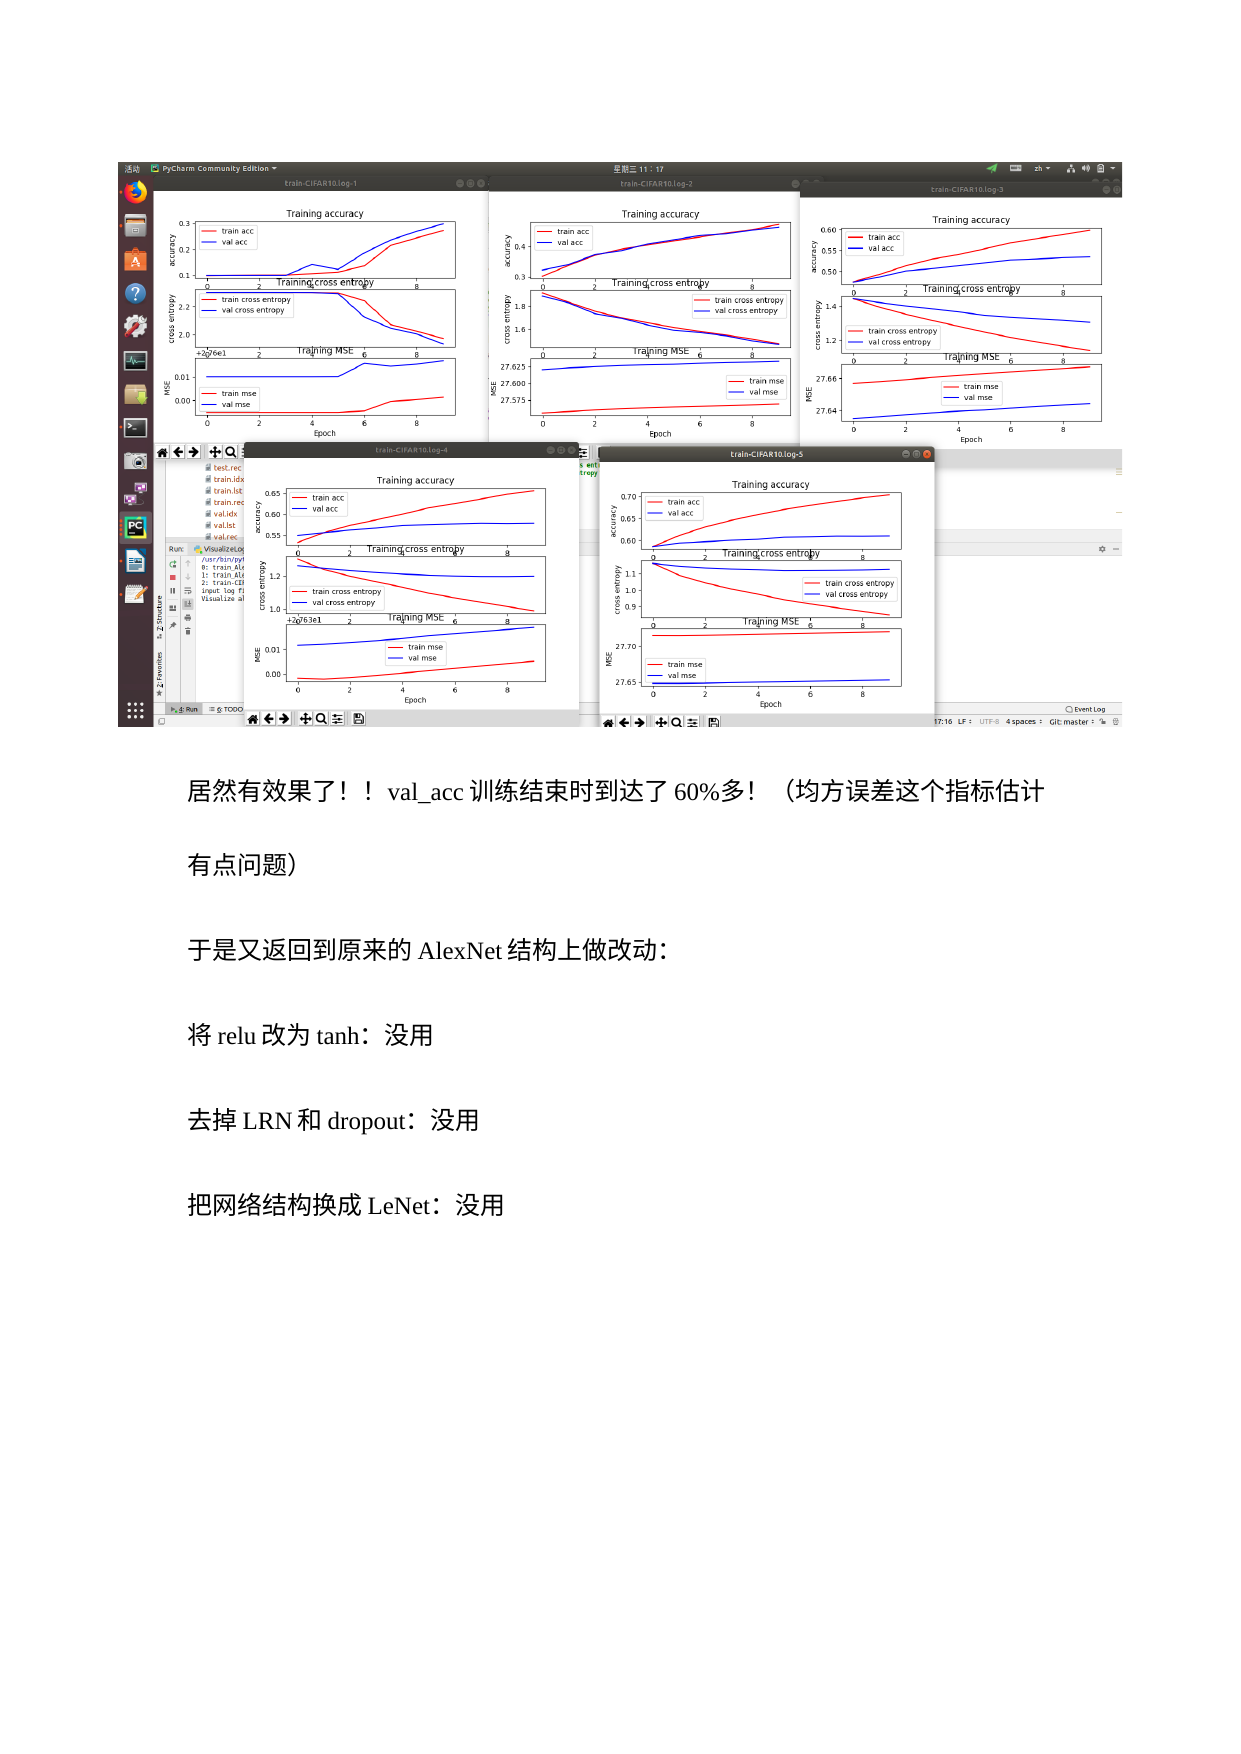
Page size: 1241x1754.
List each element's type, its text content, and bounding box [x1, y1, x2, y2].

picture [118, 162, 1123, 727]
text 居然有效果了！！val_acc训练结束时到达了60%多！（均方误差这个指标估计有点问题） [187, 727, 1053, 896]
text 于是又返回到原来的AlexNet结构上做改动： [187, 916, 1053, 981]
text 把网络结构换成LeNet：没用 [187, 1171, 1053, 1236]
text 去掉LRN和dropout：没用 [187, 1086, 1053, 1151]
text 将relu改为tanh：没用 [187, 1001, 1053, 1066]
